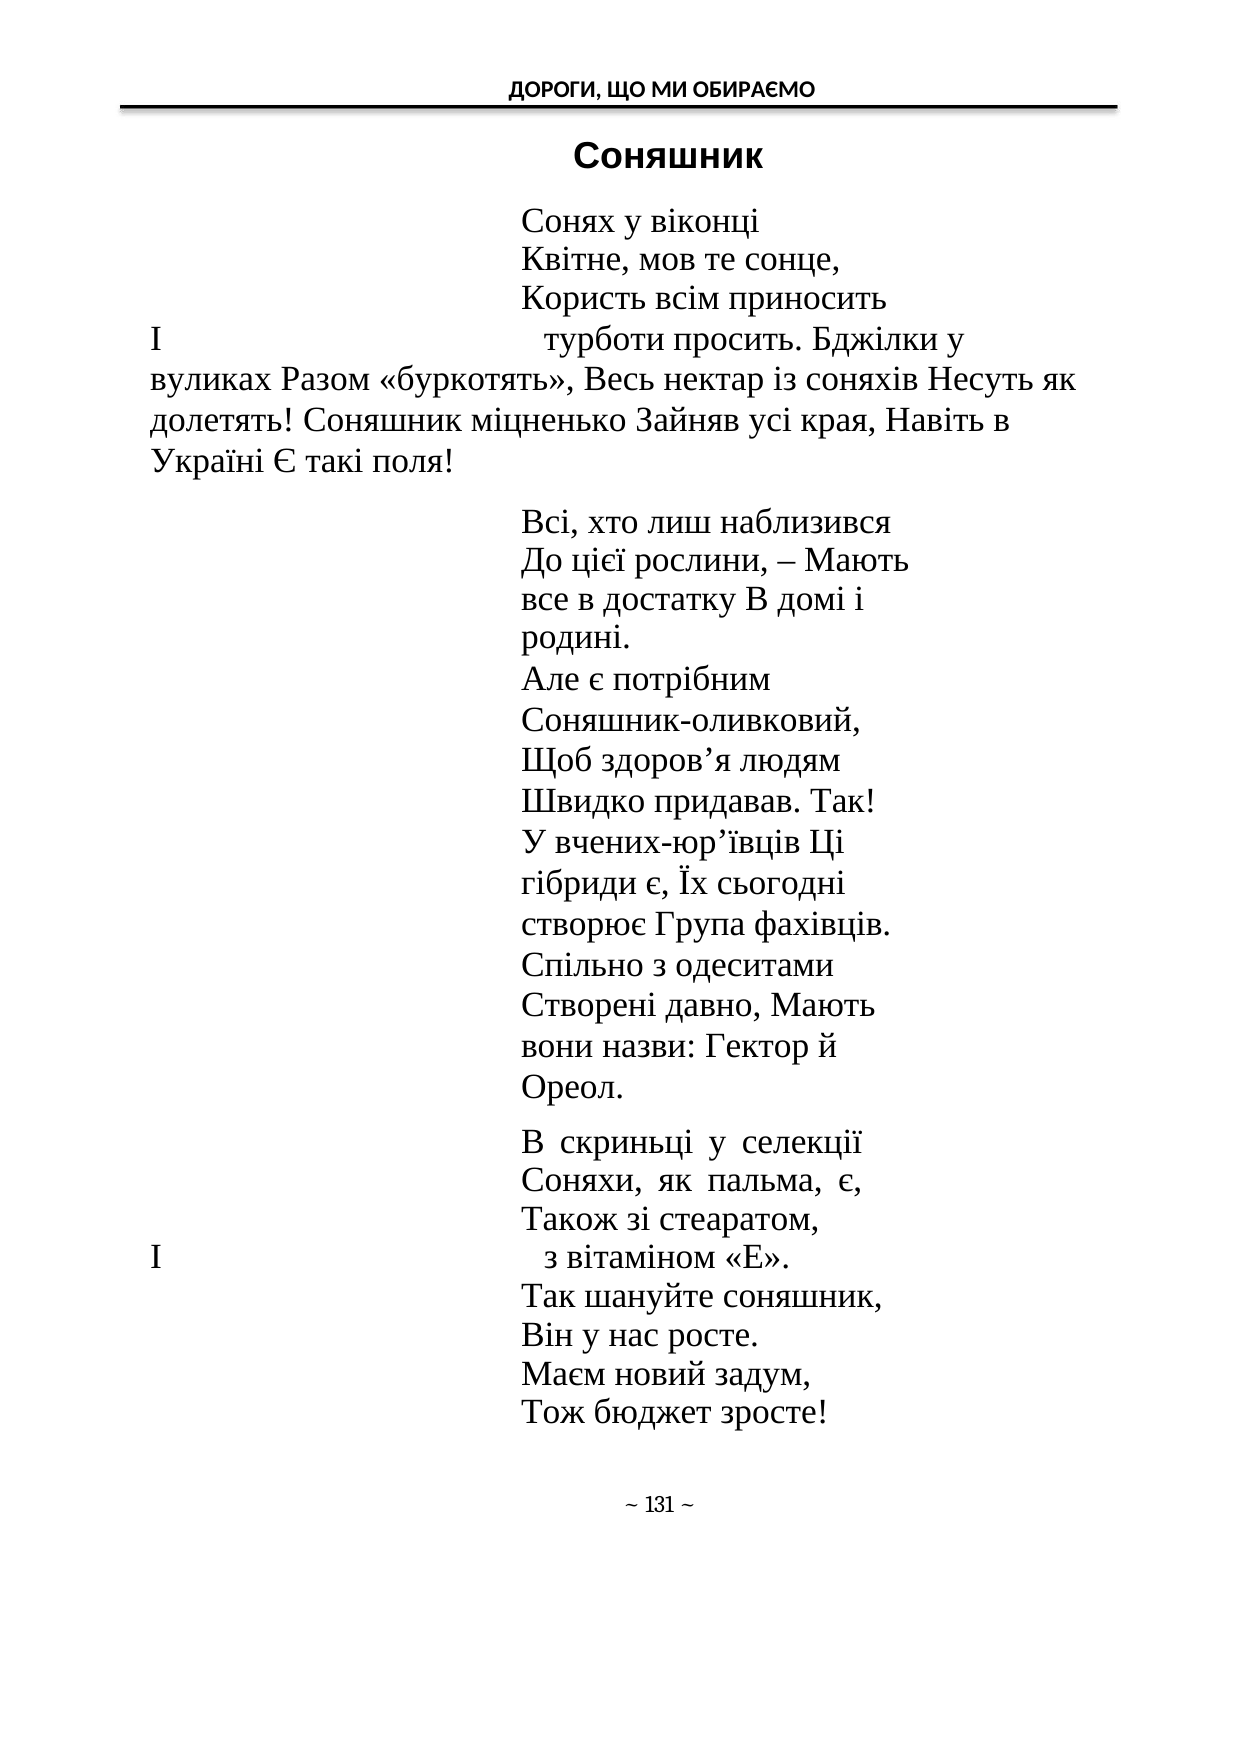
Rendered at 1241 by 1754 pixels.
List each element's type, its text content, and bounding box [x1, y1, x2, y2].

text Але є потрібним Соняшник-оливковий, Щоб здоров’я людям Швидко придавав. Так! У вчених-юр’ївців Ці гібриди є, Їх сьогодні створює Група фахівців. Спільно з одеситами Створені давно, Мають вони назви: Гектор й Ореол. [521, 657, 896, 1106]
picture [113, 101, 1124, 120]
text Соняшник [573, 133, 1090, 177]
text ~ 131 ~ [623, 1491, 1090, 1518]
text Всі, хто лиш наблизився До цієї рослини, – Мають все в достатку В домі і родині. [521, 503, 912, 656]
text Так шануйте соняшник, [521, 1277, 1090, 1316]
text Квітне, мов те сонце, [521, 240, 1090, 278]
text Маєм новий задум, [521, 1354, 1090, 1393]
text ДОРОГИ, ЩО МИ ОБИРАЄМО [508, 74, 1090, 104]
text Він у нас росте. [521, 1316, 1090, 1354]
text Тож бюджет зросте! [521, 1393, 1090, 1431]
list турботи просить. Бджілки у вуликах Разом «буркотять», Весь нектар із соняхів Несуть як долетять! Соняшник міцненько Зайняв усі края, Навіть в Україні Є такі поля! [150, 317, 1090, 480]
text В скриньці у селекції Соняхи, як пальма, є, Також зі стеаратом, [521, 1122, 862, 1238]
list з вітаміном «Е». [150, 1238, 1090, 1277]
text Користь всім приносить [521, 278, 1090, 317]
text Сонях у віконці [521, 199, 1090, 240]
